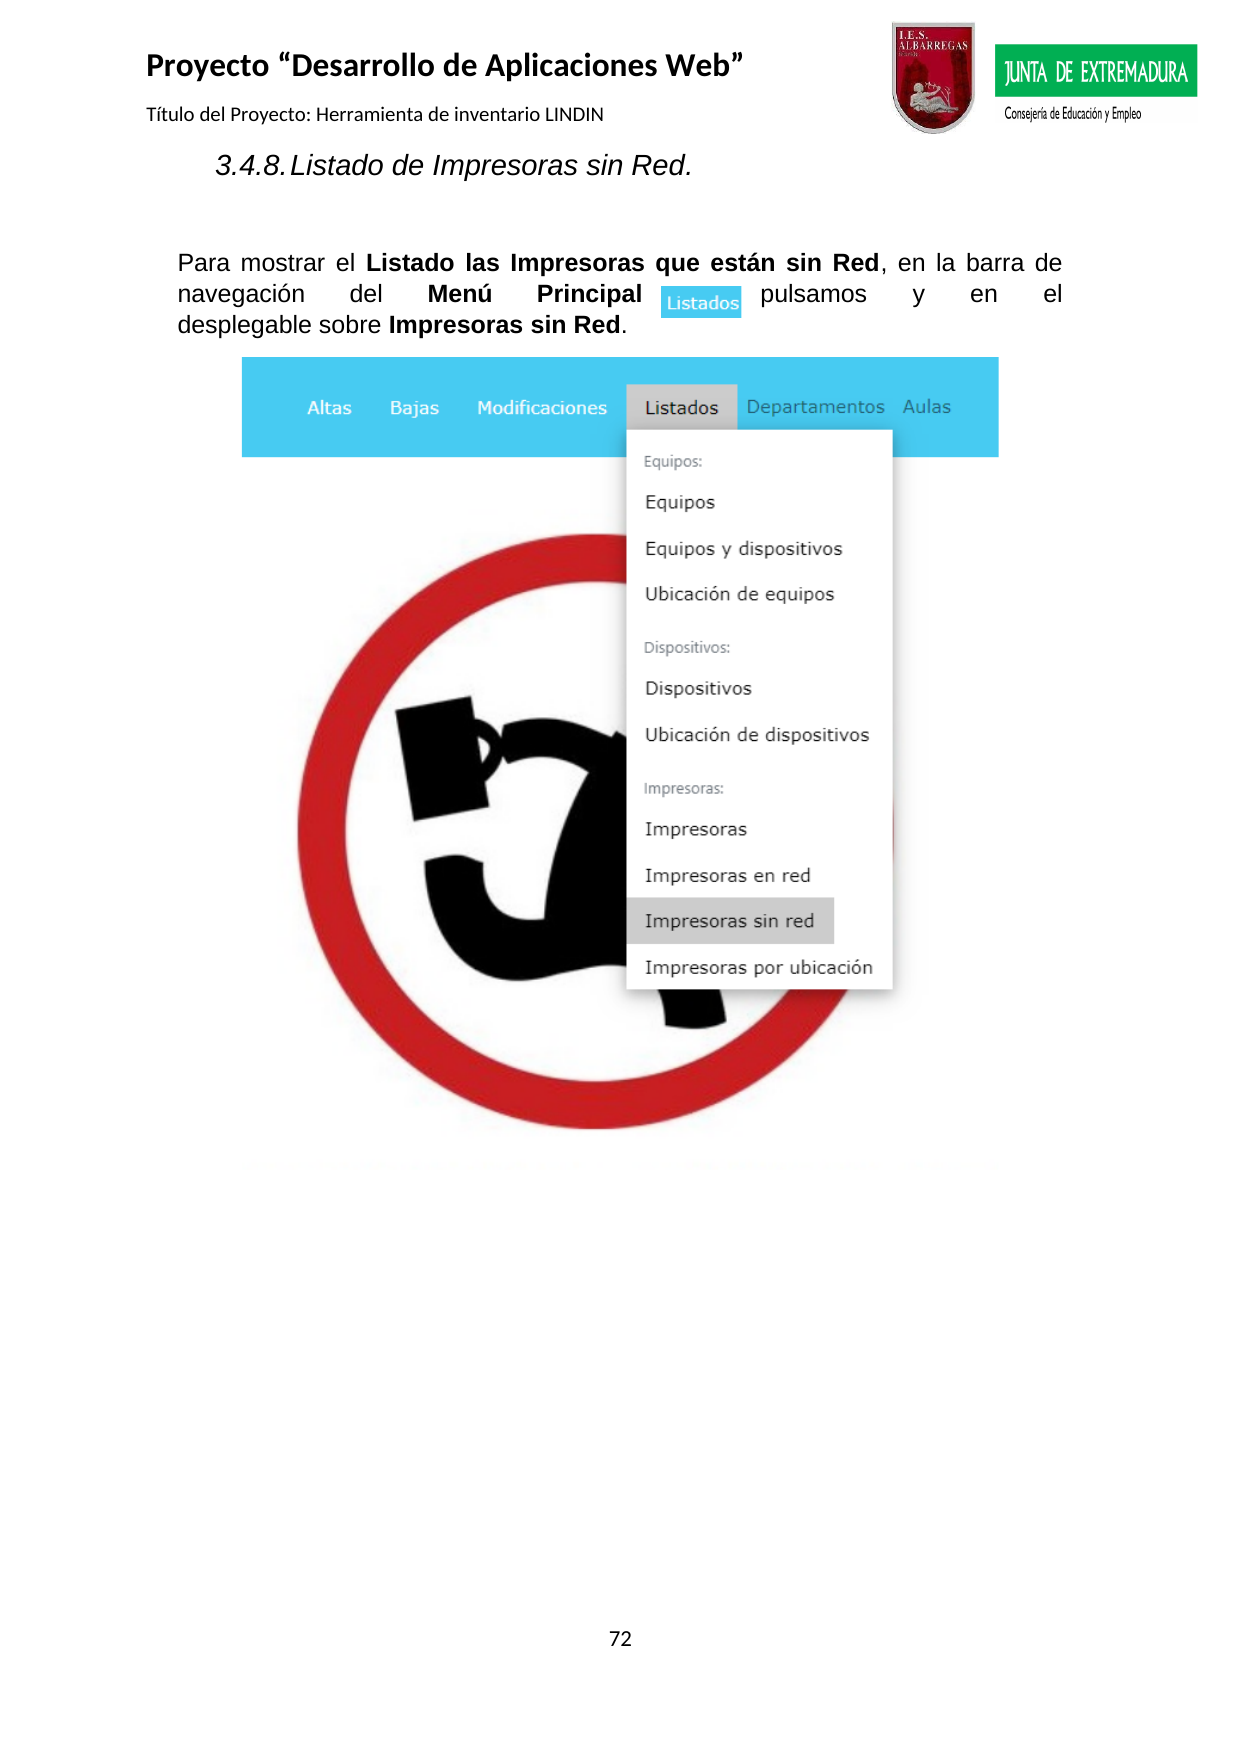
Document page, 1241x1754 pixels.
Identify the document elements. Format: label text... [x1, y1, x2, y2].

picture [241, 357, 999, 1172]
text Para mostrar el Listado las Impresoras que están sin Red, en la barra de navegación del Menú Principal pulsamos y en el desplegable sobre Impresoras sin Red. [177, 248, 1063, 339]
picture [891, 21, 976, 134]
picture [995, 44, 1198, 123]
picture [660, 286, 741, 317]
list Listado de Impresoras sin Red. [215, 148, 1063, 181]
